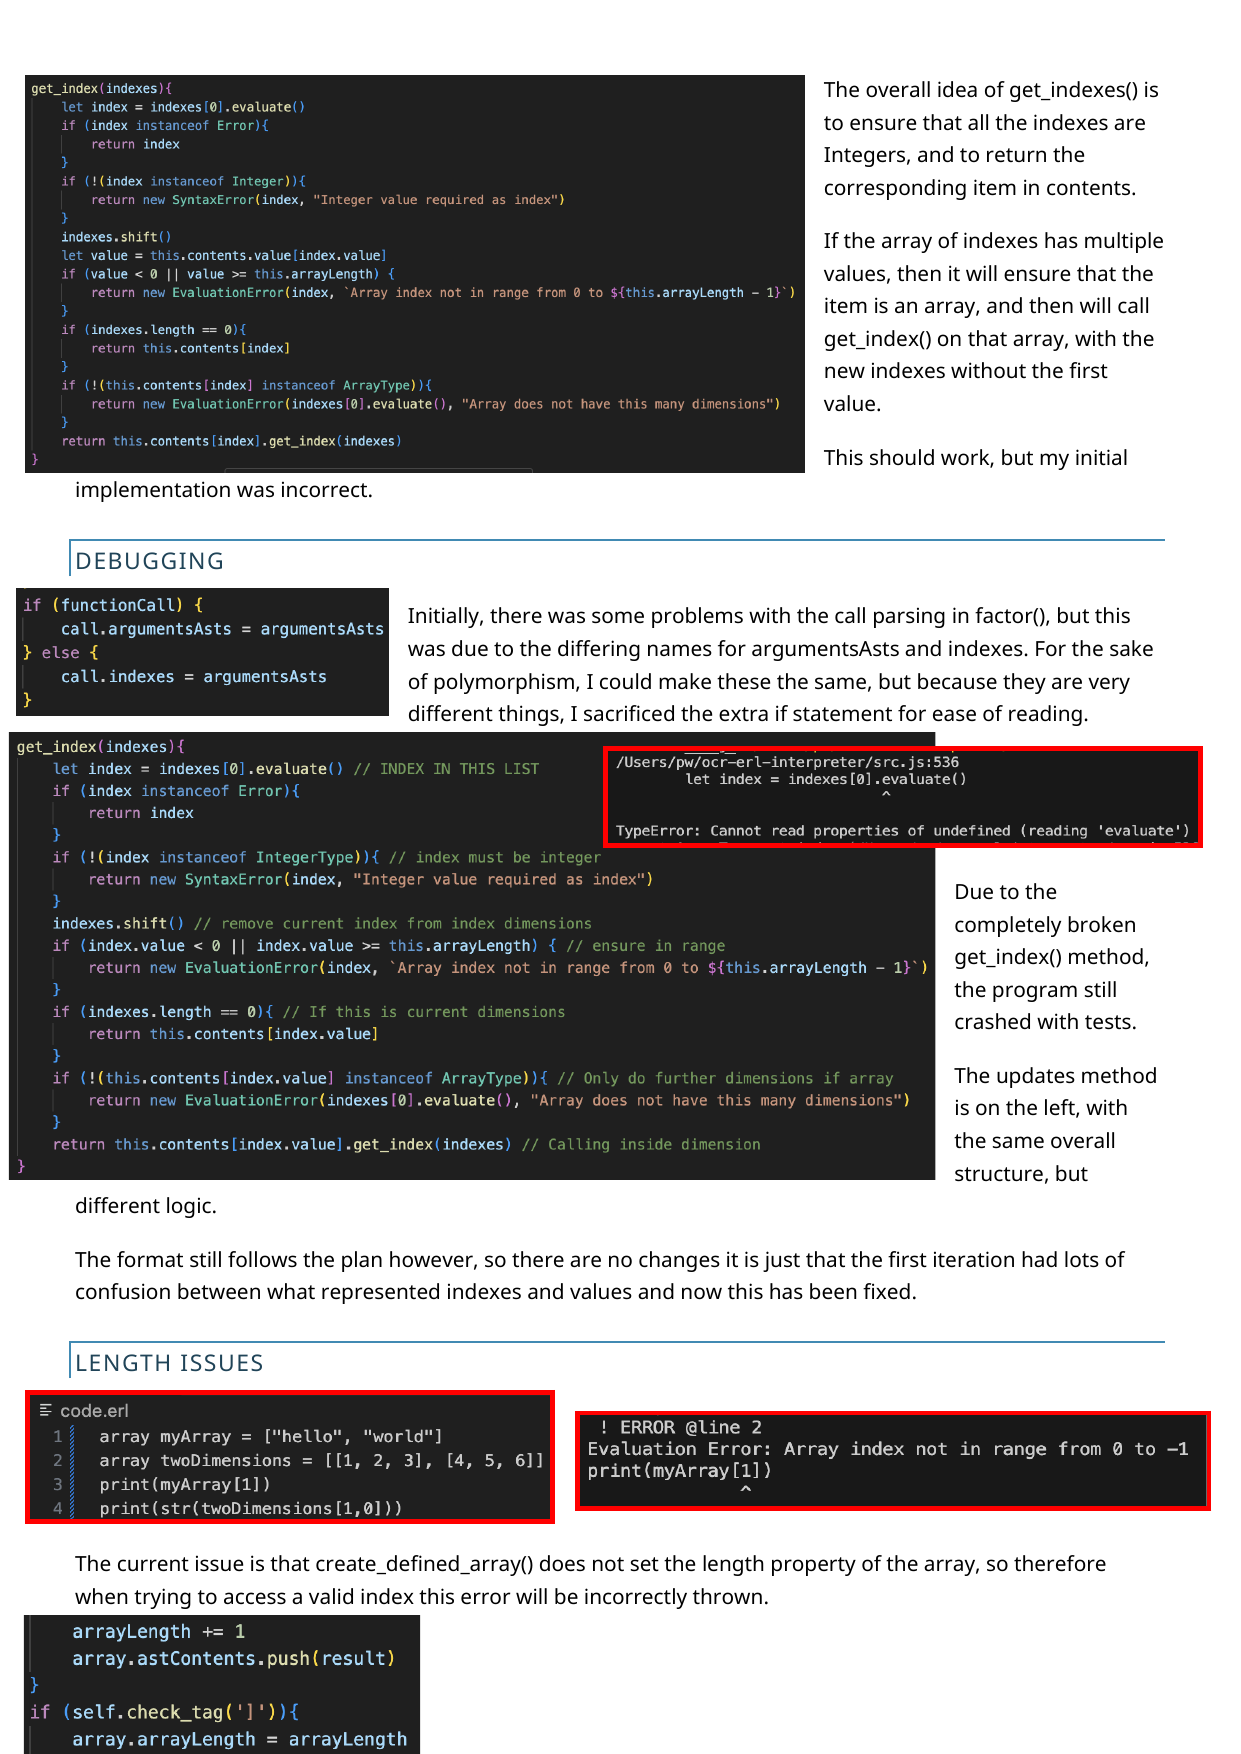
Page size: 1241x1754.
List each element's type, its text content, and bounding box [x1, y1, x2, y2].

text If the array of indexes has multiple values, then it will ensure that the item is an array, and then will call get_index() on that array, with the new indexes without the first value. [805, 226, 1165, 418]
subtitle length issues [71, 1343, 1165, 1378]
picture [23, 1615, 421, 1754]
text This should work, but my initial implementation was incorrect. [75, 443, 1165, 504]
text The format still follows the plan however, so there are no changes it is just that the first iteration had lots of confusion between what represented indexes and values and now this has been fixed. [75, 1245, 1165, 1306]
picture [580, 1415, 1207, 1506]
picture [16, 588, 389, 716]
subtitle debugging [71, 541, 1165, 576]
picture [25, 75, 805, 473]
picture [608, 751, 1198, 843]
text The updates method is on the left, with the same overall structure, but different logic. [75, 1061, 1165, 1220]
picture [8, 732, 936, 1180]
text The overall idea of get_indexes() is to ensure that all the indexes are Integers, and to return the corresponding item in contents. [805, 75, 1165, 201]
picture [30, 1395, 550, 1519]
text Due to the completely broken get_index() method, the program still crashed with tests. [936, 848, 1165, 1036]
text Initially, there was some problems with the call parsing in factor(), but this was due to the differing names for argumentsAsts and indexes. For the sake of polymorphism, I could make these the same, but because they are very different things, I sacrificed the extra if statement for ease of reading. [75, 602, 1165, 728]
